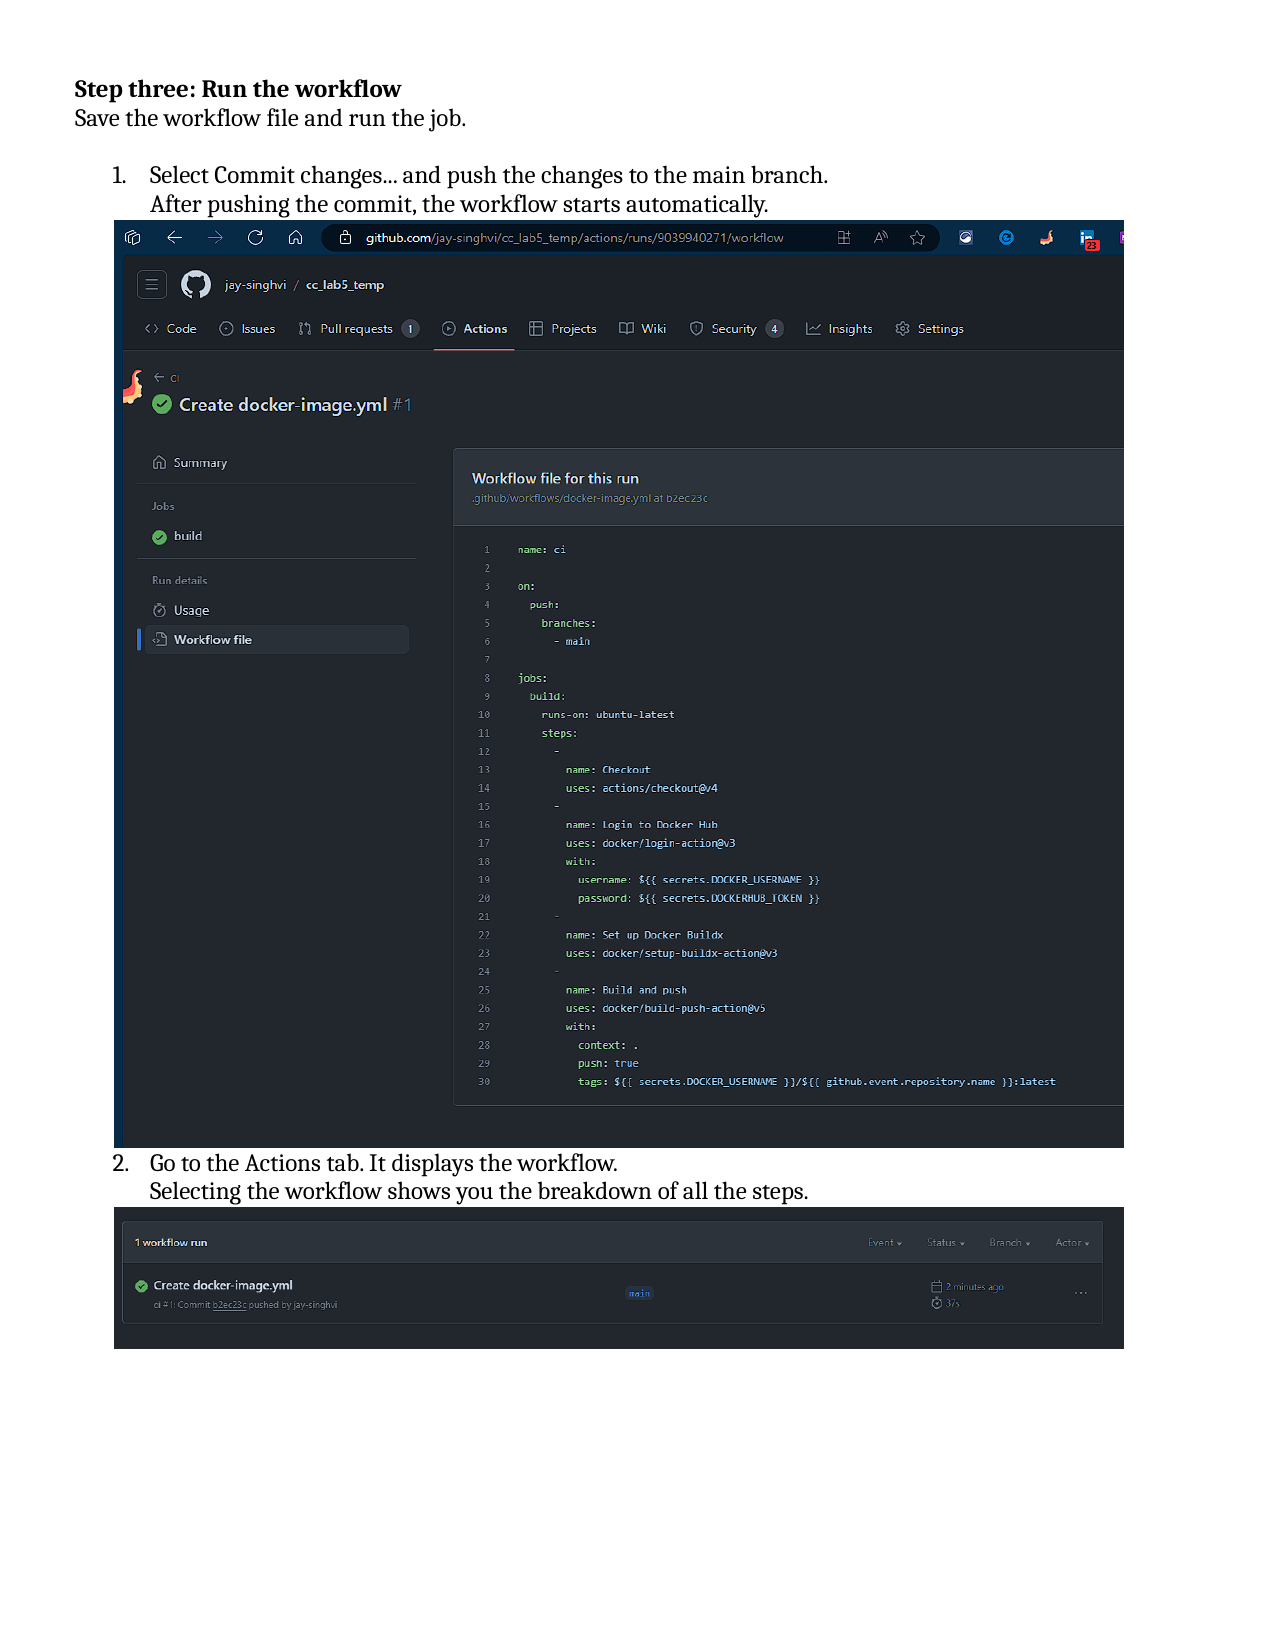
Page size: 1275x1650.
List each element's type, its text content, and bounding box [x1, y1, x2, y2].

picture [112, 218, 1125, 1149]
text Save the workflow file and run the job. [75, 104, 1200, 132]
text Step three: Run the workflow [75, 75, 1200, 104]
picture [112, 1206, 1125, 1350]
list Selecting the workflow shows you the breakdown of all the steps. [150, 1177, 1200, 1206]
list After pushing the commit, the workflow starts automatically. [150, 190, 1200, 219]
list Select Commit changes... and push the changes to the main branch. [112, 161, 1200, 190]
list Go to the Actions tab. It displays the workflow. [112, 1148, 1200, 1177]
